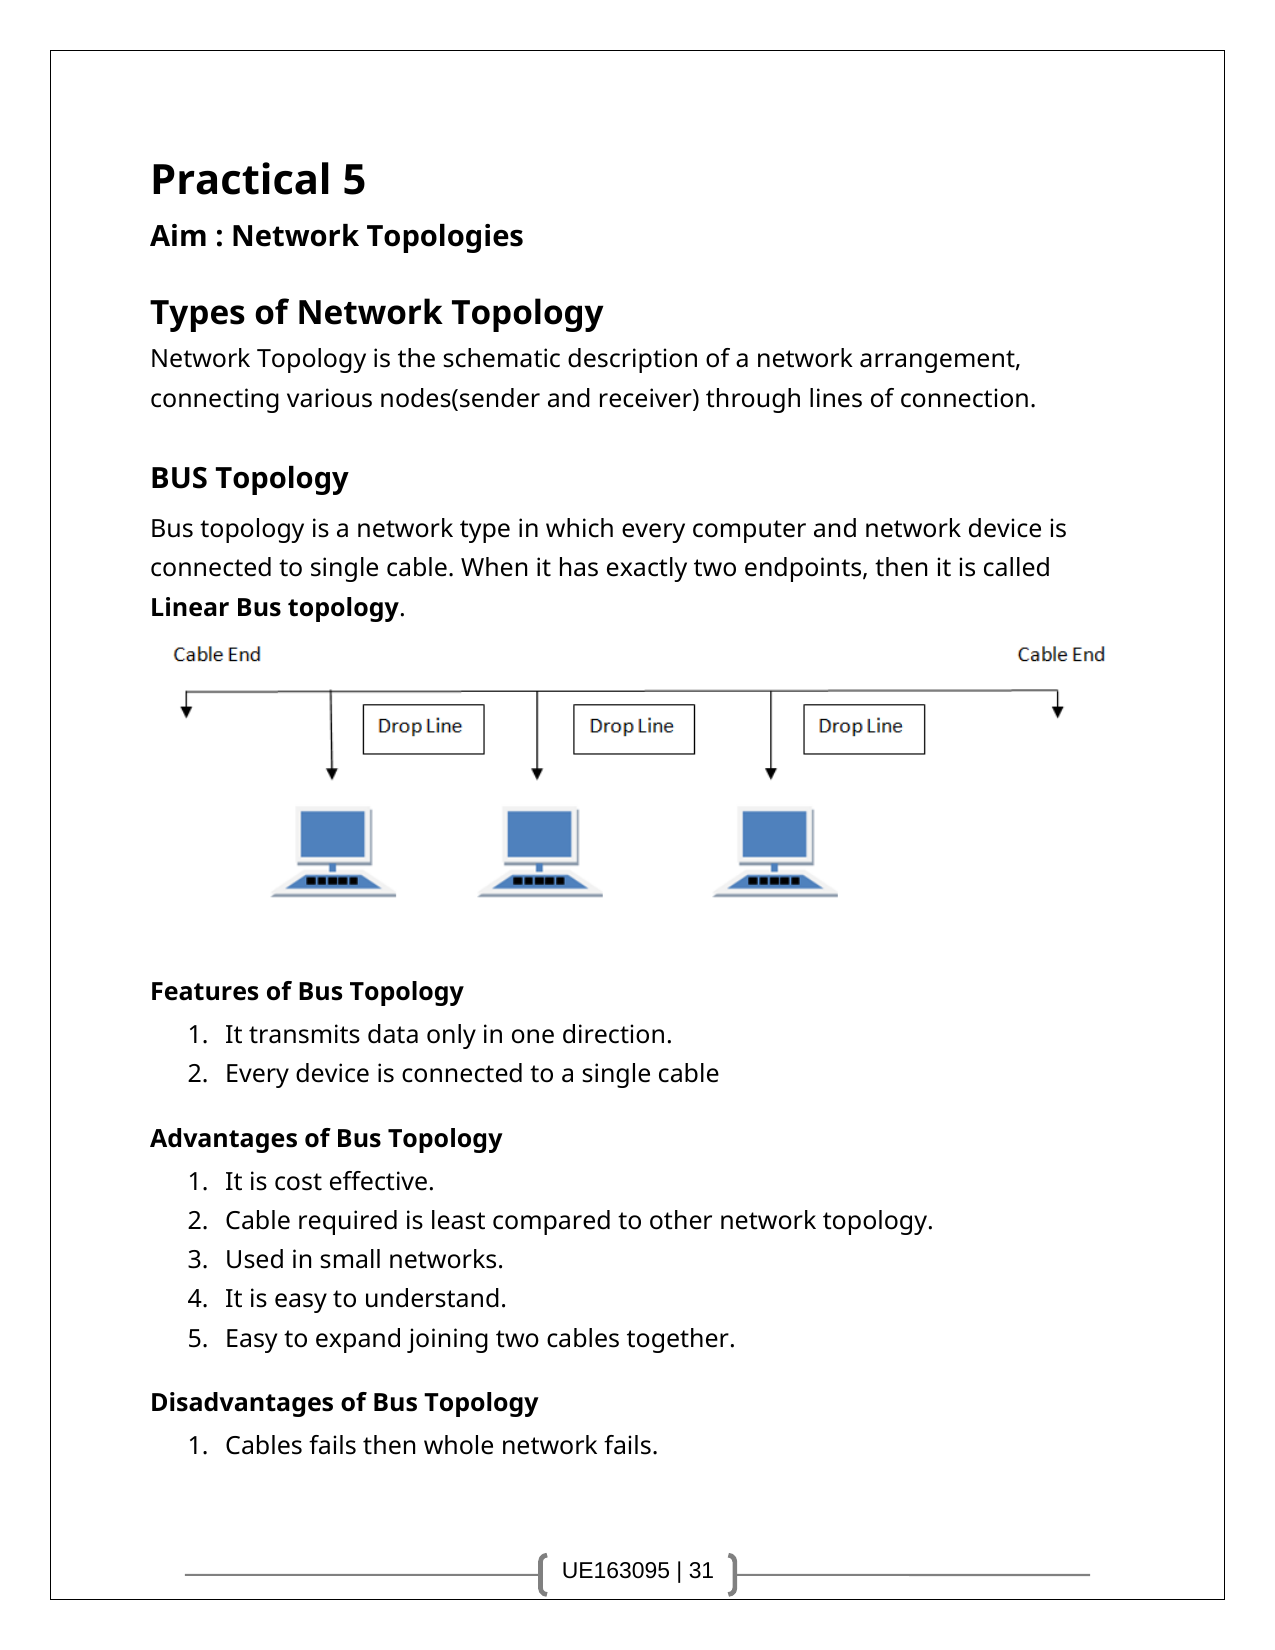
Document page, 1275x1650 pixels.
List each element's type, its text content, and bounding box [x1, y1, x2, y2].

text Aim : Network Topologies [150, 215, 1125, 255]
text Practical 5 [150, 150, 1125, 207]
text Bus topology is a network type in which every computer and network device is connected to single cable. When it has exactly two endpoints, then it is called Linear Bus topology. [150, 511, 1125, 623]
list Cables fails then whole network fails. [187, 1428, 1125, 1462]
picture [150, 628, 1125, 906]
text Types of Network Topology [150, 289, 1125, 334]
subtitle BUS Topology [150, 457, 1125, 497]
list Easy to expand joining two cables together. [187, 1320, 1125, 1354]
subtitle Features of Bus Topology [150, 973, 1125, 1008]
list Cable required is least compared to other network topology. [187, 1203, 1125, 1237]
subtitle Advantages of Bus Topology [150, 1120, 1125, 1154]
list Every device is connected to a single cable [187, 1056, 1125, 1090]
list Used in small networks. [187, 1242, 1125, 1276]
list It transmits data only in one direction. [187, 1017, 1125, 1051]
list It is cost effective. [187, 1163, 1125, 1198]
list It is easy to understand. [187, 1281, 1125, 1315]
subtitle Disadvantages of Bus Topology [150, 1384, 1125, 1418]
text Network Topology is the schematic description of a network arrangement, connecting various nodes(sender and receiver) through lines of connection. [150, 341, 1125, 414]
